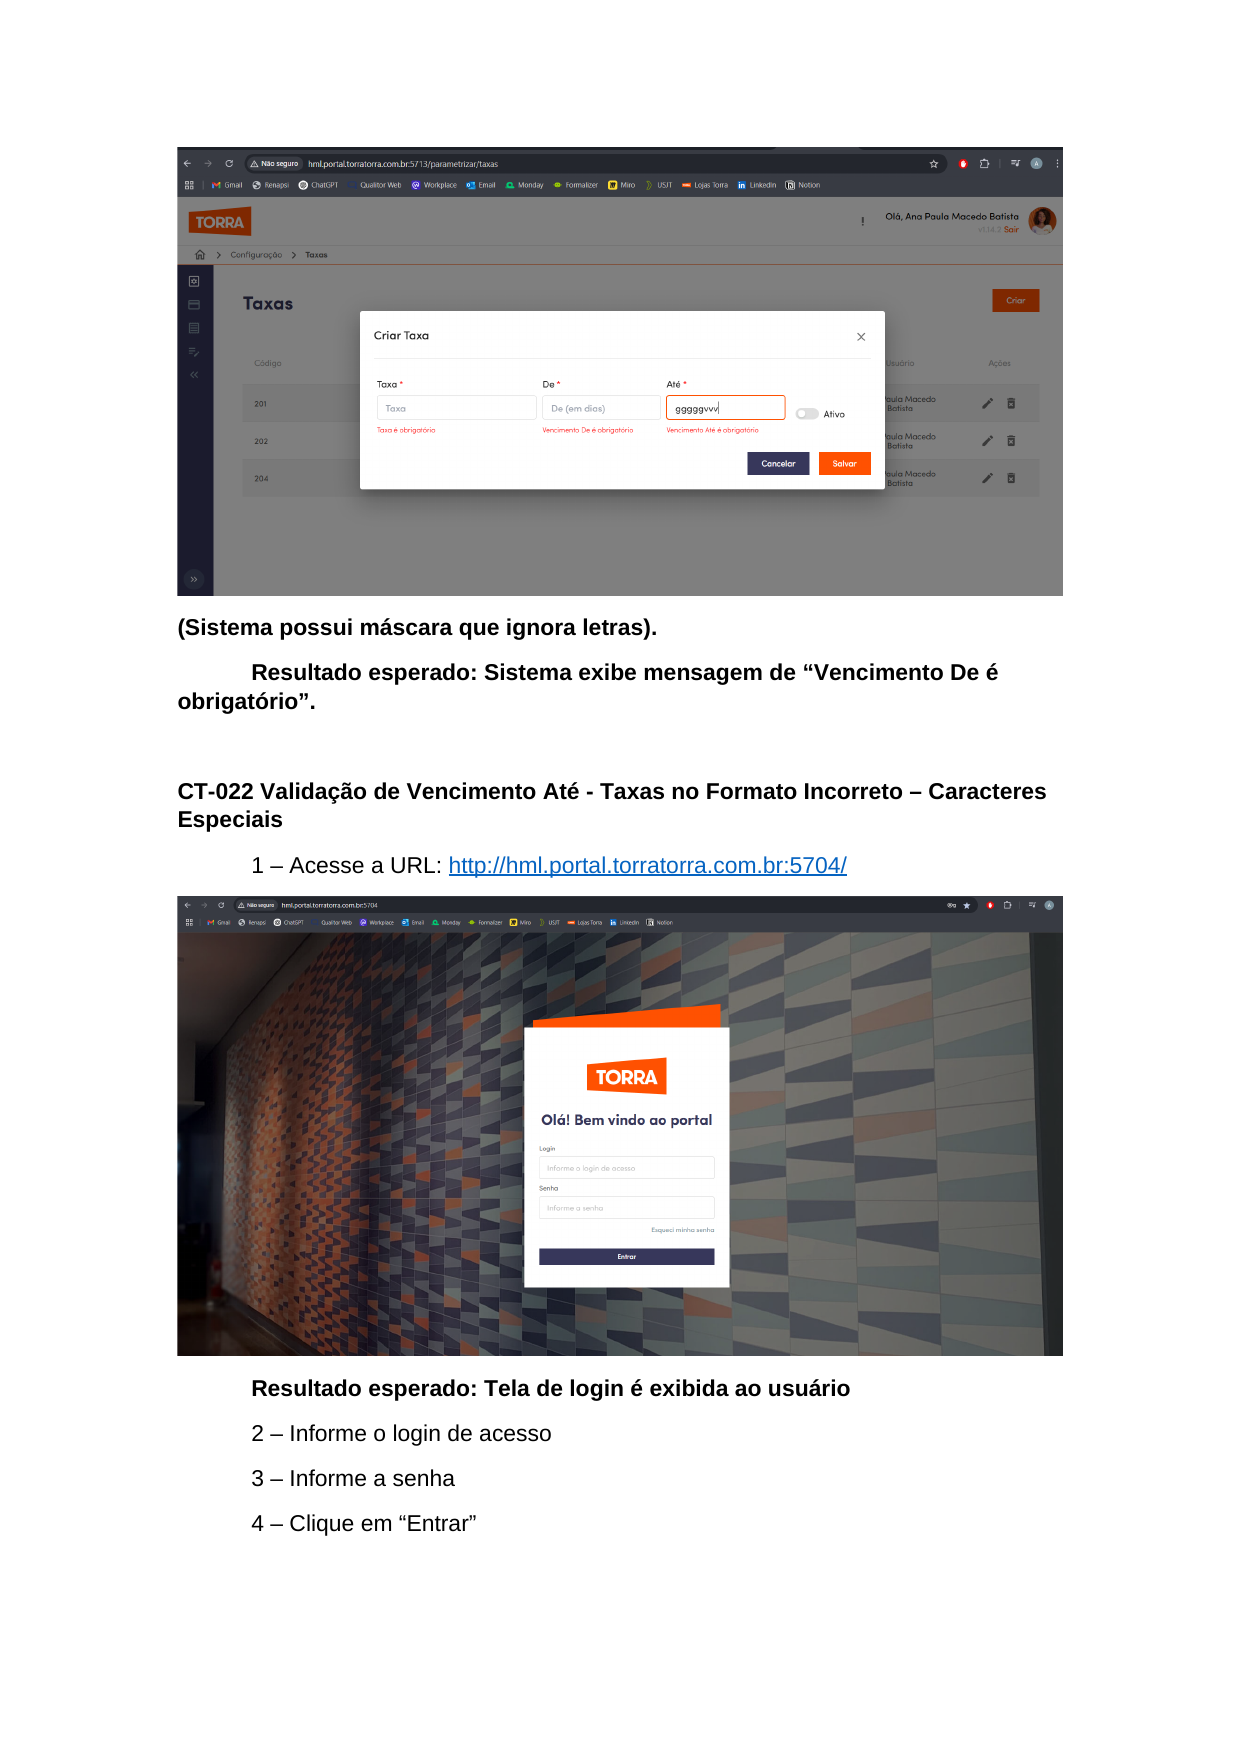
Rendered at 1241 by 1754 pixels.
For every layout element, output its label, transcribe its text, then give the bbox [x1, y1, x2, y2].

text 2 – Informe o login de acesso [177, 1420, 1063, 1446]
text 4 – Clique em “Entrar” [177, 1510, 1063, 1536]
picture [177, 147, 1063, 596]
text 1 – Acesse a URL: http://hml.portal.torratorra.com.br:5704/ [177, 852, 1063, 878]
text Resultado esperado: Tela de login é exibida ao usuário [177, 1375, 1063, 1401]
text Resultado esperado: Sistema exibe mensagem de “Vencimento De é obrigatório”. [177, 659, 1063, 714]
text 3 – Informe a senha [177, 1465, 1063, 1491]
text (Sistema possui máscara que ignora letras). [177, 614, 1063, 641]
text CT-022 Validação de Vencimento Até - Taxas no Formato Incorreto – Caracteres Especiais [177, 778, 1063, 833]
picture [177, 896, 1063, 1356]
